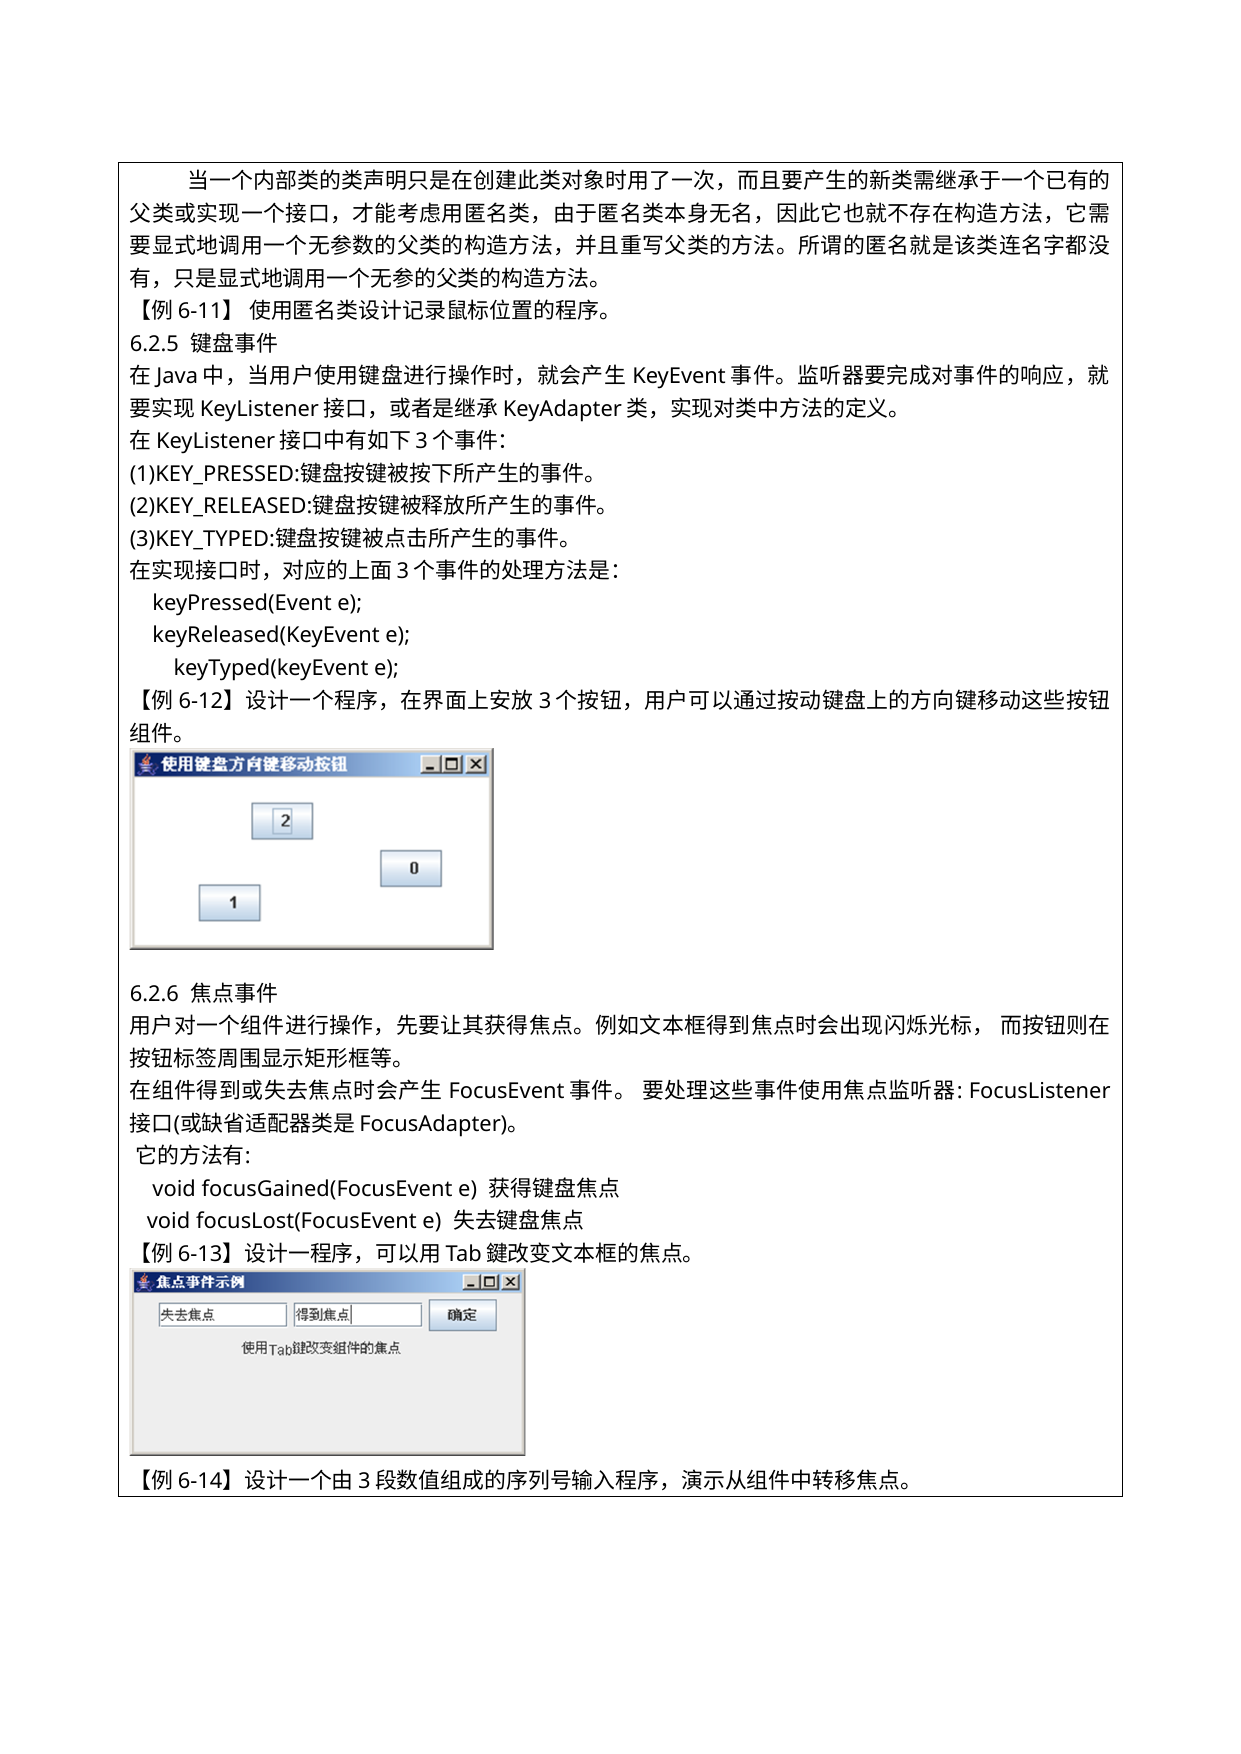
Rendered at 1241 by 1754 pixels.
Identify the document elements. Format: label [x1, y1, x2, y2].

table_cell [119, 163, 1122, 1496]
picture [129, 1268, 526, 1456]
picture [129, 748, 494, 950]
